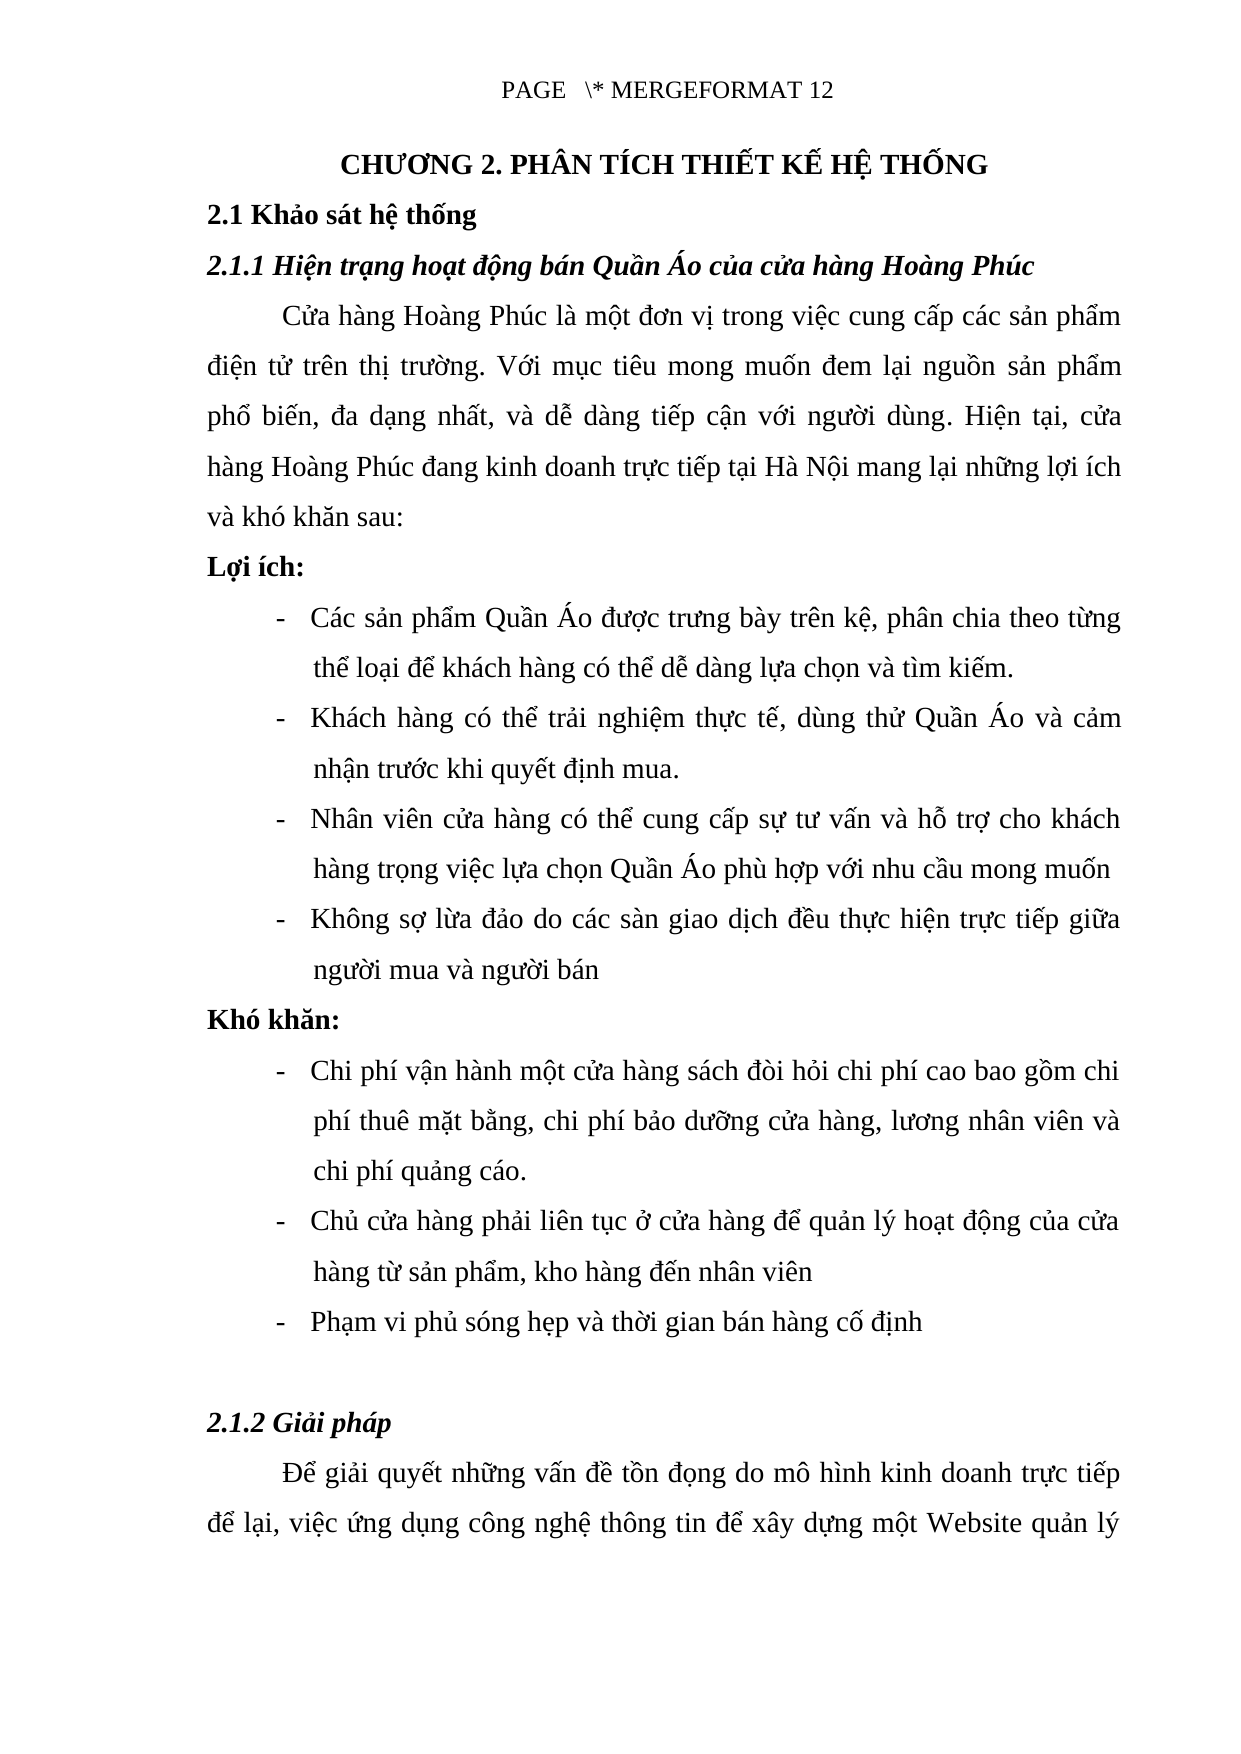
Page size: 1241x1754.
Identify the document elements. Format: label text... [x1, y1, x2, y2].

list Chi phí vận hành một cửa hàng sách đòi hỏi chi phí cao bao gồm chi phí thuê mặt bằng, chi phí bảo dưỡng cửa hàng, lương nhân viên và chi phí quảng cáo. [276, 1053, 1122, 1187]
text 2.1 Khảo sát hệ thống [207, 197, 1122, 231]
list Các sản phẩm Quần Áo được trưng bày trên kệ, phân chia theo từng thể loại để khách hàng có thể dễ dàng lựa chọn và tìm kiếm. [276, 600, 1122, 684]
list Nhân viên cửa hàng có thể cung cấp sự tư vấn và hỗ trợ cho khách hàng trọng việc lựa chọn Quần Áo phù hợp với nhu cầu mong muốn [276, 801, 1122, 885]
text 2.1.1 Hiện trạng hoạt động bán Quần Áo của cửa hàng Hoàng Phúc [207, 248, 1122, 281]
text Cửa hàng Hoàng Phúc là một đơn vị trong việc cung cấp các sản phẩm điện tử trên thị trường. Với mục tiêu mong muốn đem lại nguồn sản phẩm phổ biến, đa dạng nhất, và dễ dàng tiếp cận với người dùng. Hiện tại, cửa hàng Hoàng Phúc đang kinh doanh trực tiếp tại Hà Nội mang lại những lợi ích và khó khăn sau: [207, 298, 1122, 533]
list Không sợ lừa đảo do các sàn giao dịch đều thực hiện trực tiếp giữa người mua và người bán [276, 902, 1122, 986]
list Phạm vi phủ sóng hẹp và thời gian bán hàng cố định [276, 1304, 1122, 1338]
list Khách hàng có thể trải nghiệm thực tế, dùng thử Quần Áo và cảm nhận trước khi quyết định mua. [276, 700, 1122, 784]
list Chủ cửa hàng phải liên tục ở cửa hàng để quản lý hoạt động của cửa hàng từ sản phẩm, kho hàng đến nhân viên [276, 1203, 1122, 1287]
text Khó khăn: [207, 1002, 1122, 1036]
text Lợi ích: [207, 549, 1122, 583]
title CHƯƠNG 2. PHÂN TÍCH THIẾT KẾ HỆ THỐNG [207, 147, 1122, 181]
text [207, 1455, 1122, 1539]
subtitle 2.1.2 Giải pháp [207, 1405, 1122, 1438]
